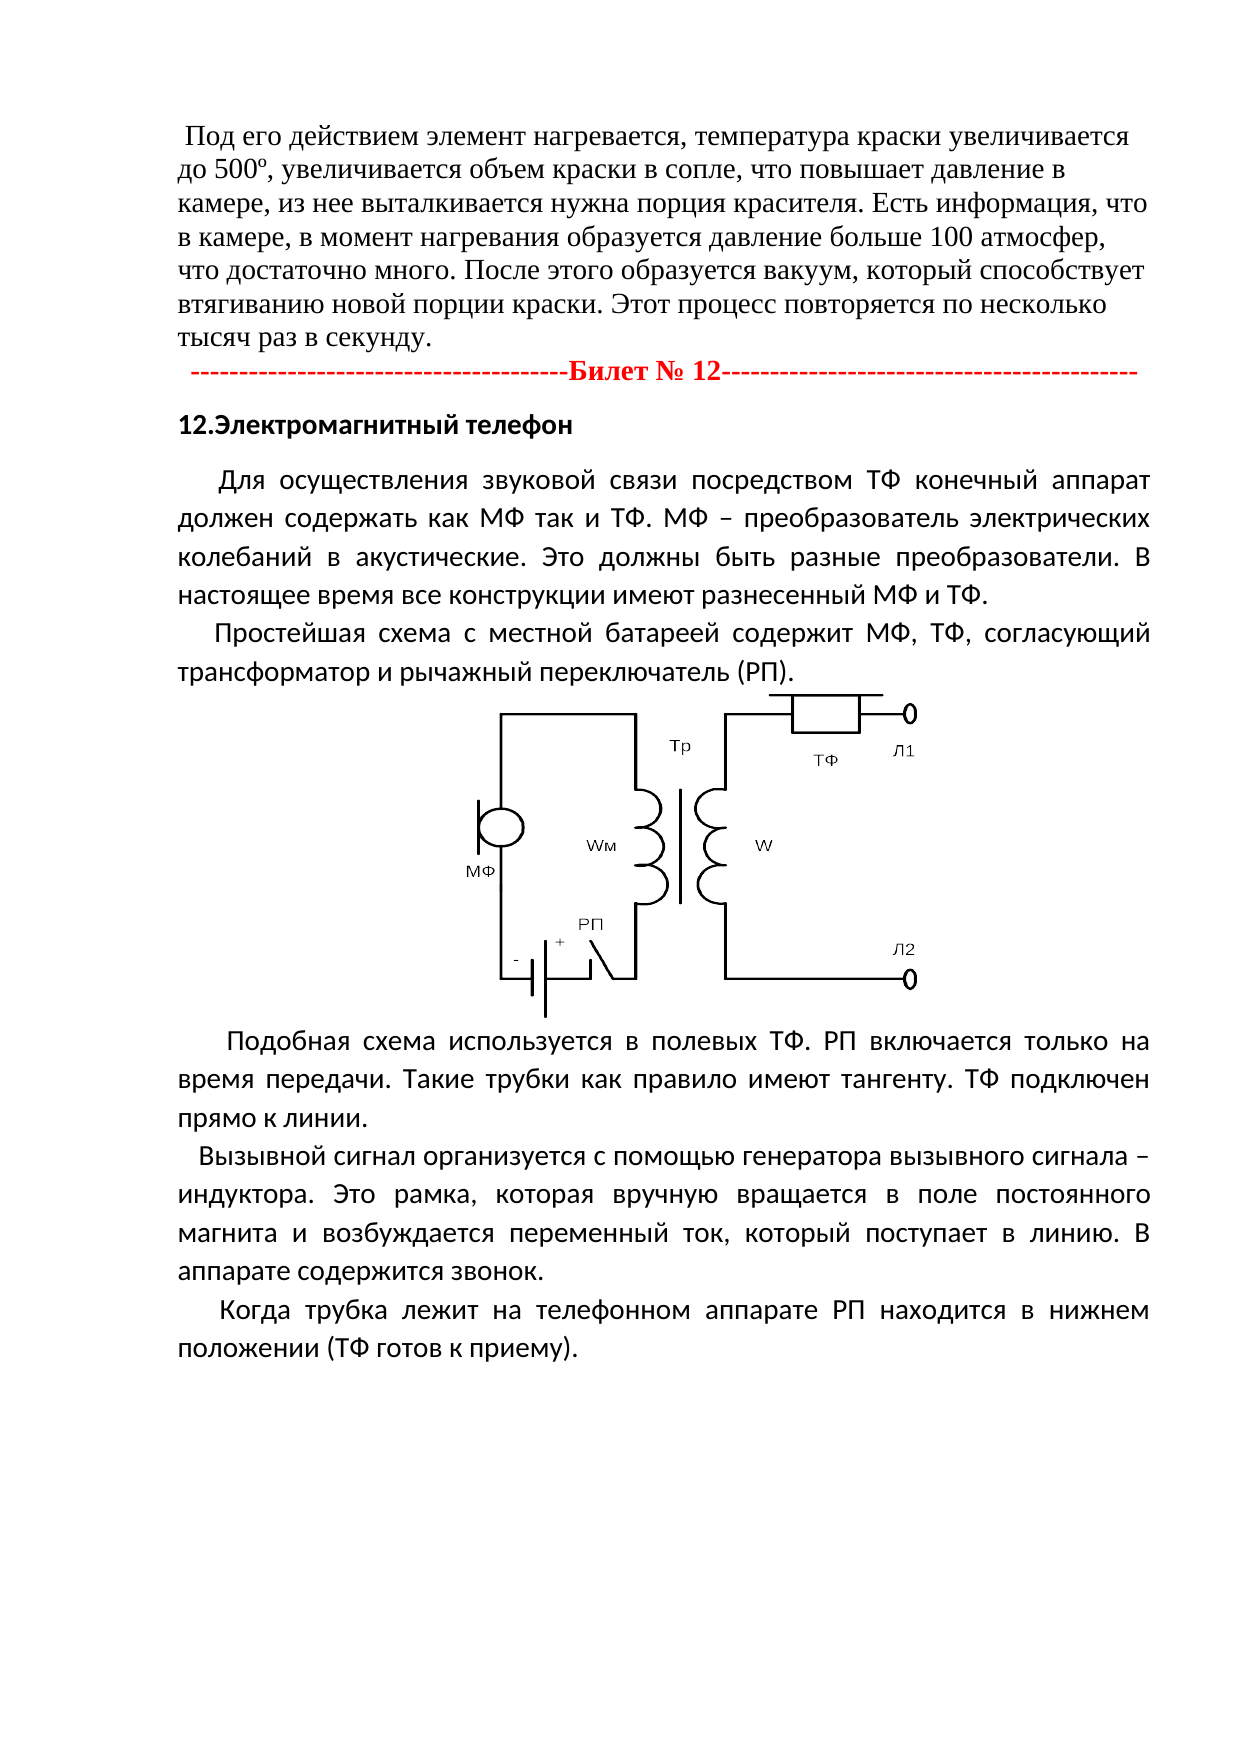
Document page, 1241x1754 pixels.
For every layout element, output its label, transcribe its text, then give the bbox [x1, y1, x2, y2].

text Вызывной сигнал организуется с помощью генератора вызывного сигнала – индуктора. Это рамка, которая вручную вращается в поле постоянного магнита и возбуждается переменный ток, который поступает в линию. В аппарате содержится звонок. [177, 1137, 1152, 1288]
text Под его действием элемент нагревается, температура краски увеличивается до 500º, увеличивается объем краски в сопле, что повышает давление в камере, из нее выталкивается нужна порция красителя. Есть информация, что в камере, в момент нагревания образуется давление больше 100 атмосфер, что достаточно много. После этого образуется вакуум, который способствует втягиванию новой порции краски. Этот процесс повторяется по несколько тысяч раз в секунду. [177, 118, 1152, 353]
text 12.Электромагнитный телефон [177, 406, 1152, 441]
text Простейшая схема с местной батареей содержит МФ, ТФ, согласующий трансформатор и рычажный переключатель (РП). [177, 614, 1152, 689]
text Когда трубка лежит на телефонном аппарате РП находится в нижнем положении (ТФ готов к приему). [177, 1291, 1152, 1365]
text ---------------------------------------Билет № 12------------------------------------------- [177, 353, 1152, 386]
text Подобная схема используется в полевых ТФ. РП включается только на время передачи. Такие трубки как правило имеют тангенту. ТФ подключен прямо к линии. [177, 1022, 1152, 1134]
text Для осуществления звуковой связи посредством ТФ конечный аппарат должен содержать как МФ так и ТФ. МФ – преобразователь электрических колебаний в акустические. Это должны быть разные преобразователи. В настоящее время все конструкции имеют разнесенный МФ и ТФ. [177, 461, 1152, 612]
